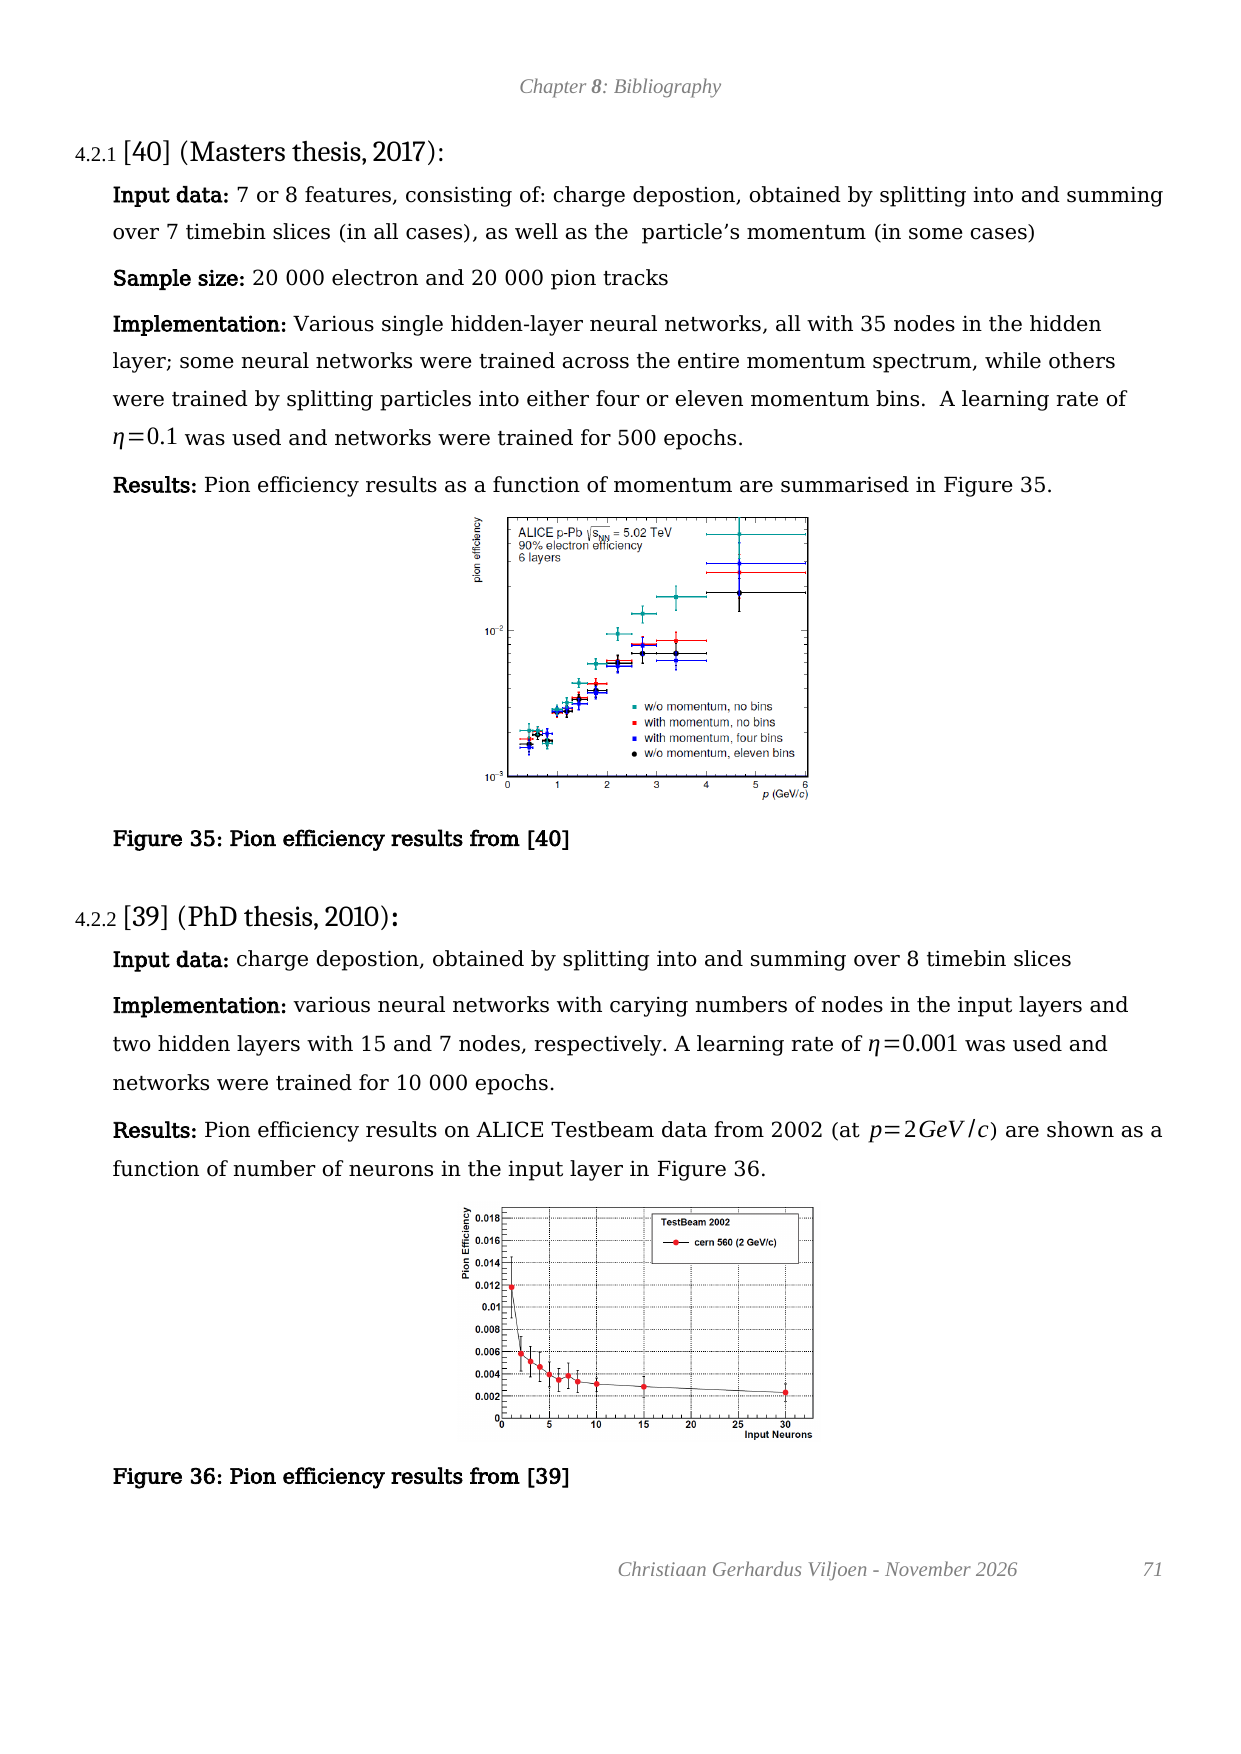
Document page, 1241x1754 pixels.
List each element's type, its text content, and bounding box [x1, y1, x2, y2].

text Sample size: 20 000 electron and 20 000 pion tracks [112, 265, 1165, 290]
text Results: Pion efficiency results on ALICE Testbeam data from 2002 (at ) are shown as a function of number of neurons in the input layer in Figure 36. [112, 1116, 1165, 1181]
picture [457, 1201, 821, 1442]
picture [465, 517, 813, 805]
text Input data: charge depostion, obtained by splitting into and summing over 8 timebin slices [112, 946, 1165, 971]
text Figure 36: Pion efficiency results from [112, 1463, 1165, 1488]
text Implementation: various neural networks with carying numbers of nodes in the input layers and two hidden layers with 15 and 7 nodes, respectively. A learning rate of was used and networks were trained for 10 000 epochs. [112, 992, 1165, 1095]
text Implementation: Various single hidden-layer neural networks, all with 35 nodes in the hidden layer; some neural networks were trained across the entire momentum spectrum, while others were trained by splitting particles into either four or eleven momentum bins. A learning rate of was used and networks were trained for 500 epochs. [112, 311, 1165, 451]
text Input data: 7 or 8 features, consisting of: charge depostion, obtained by splitting into and summing over 7 timebin slices (in all cases), as well as the particle’s momentum (in some cases) [112, 181, 1165, 244]
text Results: Pion efficiency results as a function of momentum are summarised in Figure 35. [112, 472, 1165, 497]
subtitle (PhD thesis, 2010): [75, 900, 1165, 934]
subtitle (Masters thesis, 2017): [75, 135, 1165, 169]
text Figure 35: Pion efficiency results from [112, 825, 1165, 850]
